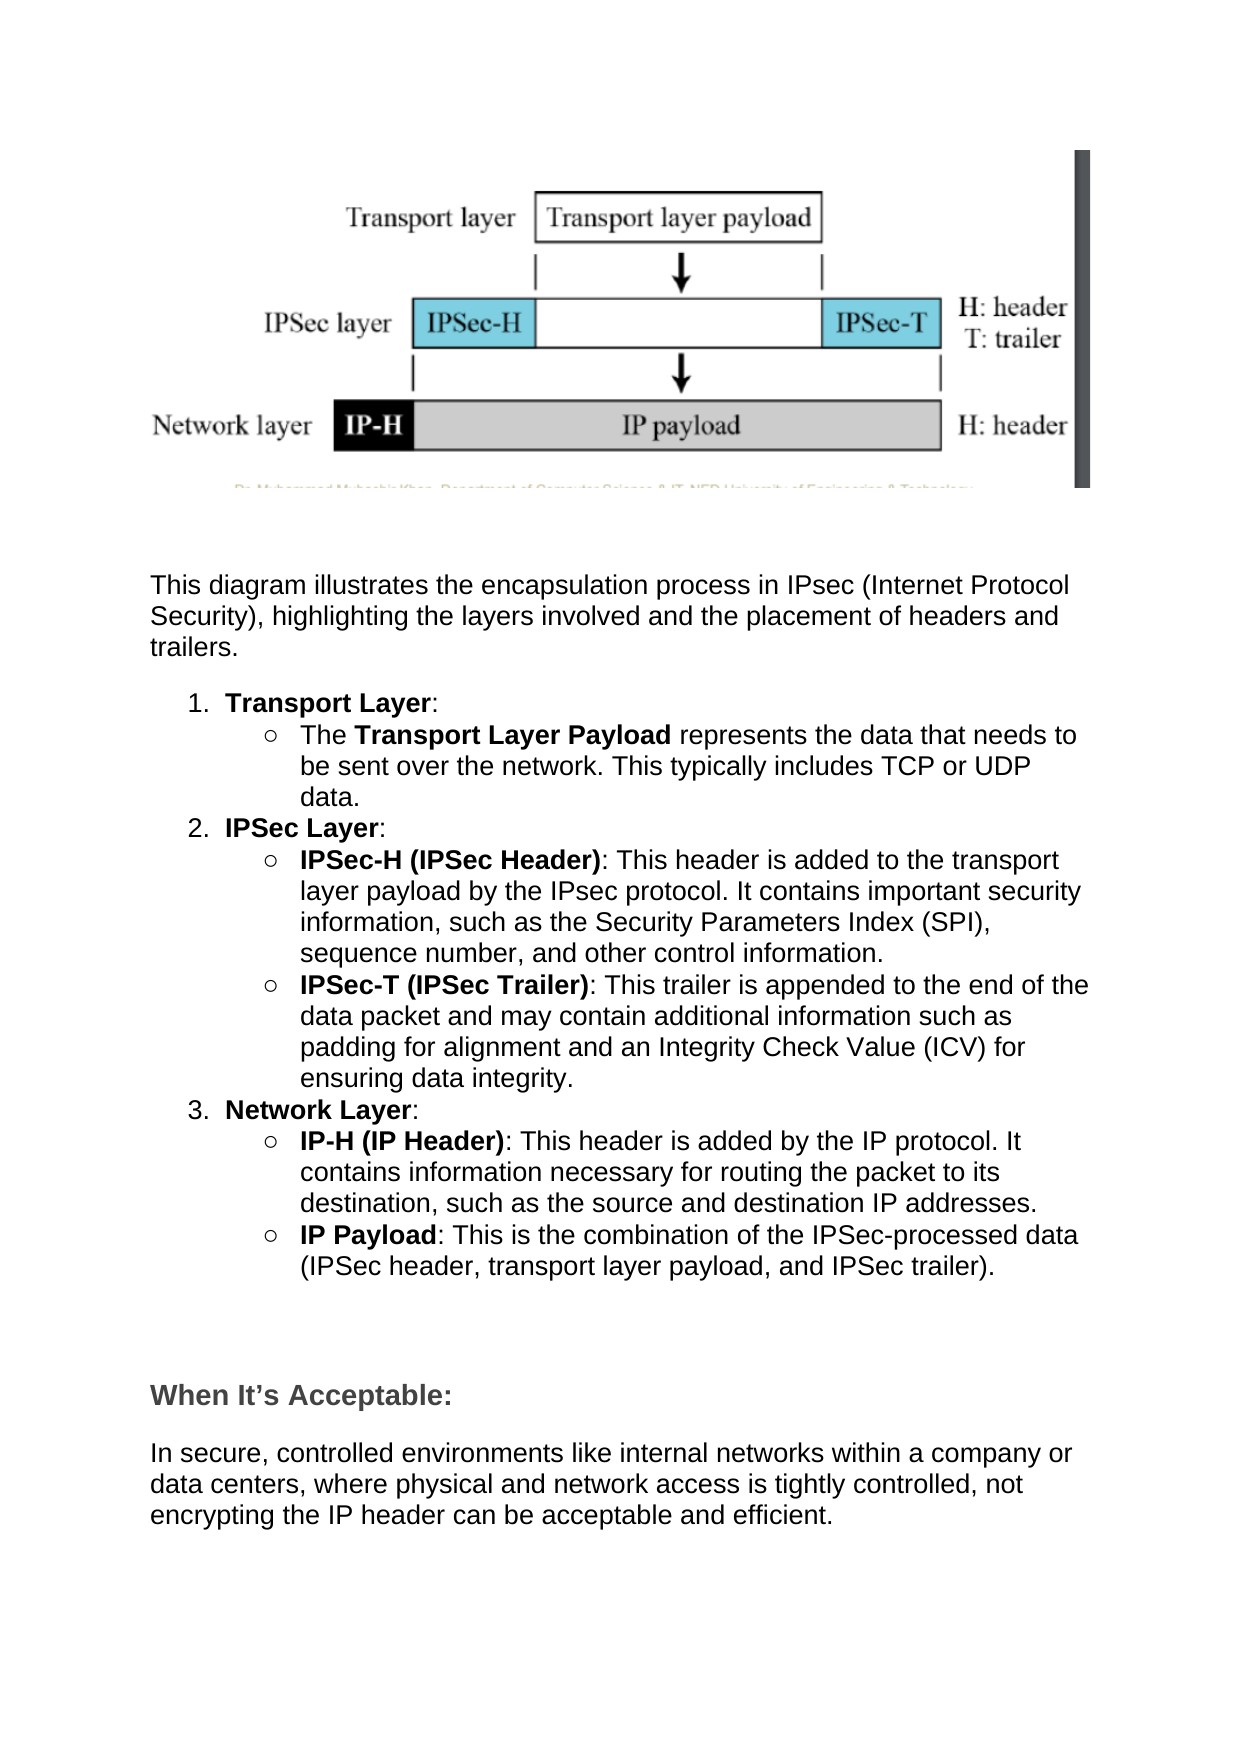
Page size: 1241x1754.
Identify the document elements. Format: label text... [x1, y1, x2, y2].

list IP-H (IP Header): This header is added by the IP protocol. It contains information necessary for routing the packet to its destination, such as the source and destination IP addresses. [262, 1125, 1090, 1219]
list The Transport Layer Payload represents the data that needs to be sent over the network. This typically includes TCP or UDP data. [262, 719, 1090, 812]
picture [150, 150, 1091, 488]
list Transport Layer: [187, 687, 1090, 719]
text In secure, controlled environments like internal networks within a company or data centers, where physical and network access is tightly controlled, not encrypting the IP header can be acceptable and efficient. [150, 1437, 1090, 1530]
list Network Layer: [187, 1094, 1090, 1125]
list IPSec-H (IPSec Header): This header is added to the transport layer payload by the IPsec protocol. It contains important security information, such as the Security Parameters Index (SPI), sequence number, and other control information. [262, 844, 1090, 969]
list IPSec Layer: [187, 812, 1090, 844]
list IPSec-T (IPSec Trailer): This trailer is appended to the end of the data packet and may contain additional information such as padding for alignment and an Integrity Check Value (ICV) for ensuring data integrity. [262, 969, 1090, 1094]
list IP Payload: This is the combination of the IPSec-processed data (IPSec header, transport layer payload, and IPSec trailer). [262, 1219, 1090, 1281]
subtitle When It’s Acceptable: [150, 1378, 1090, 1412]
text This diagram illustrates the encapsulation process in IPsec (Internet Protocol Security), highlighting the layers involved and the placement of headers and trailers. [150, 569, 1090, 662]
